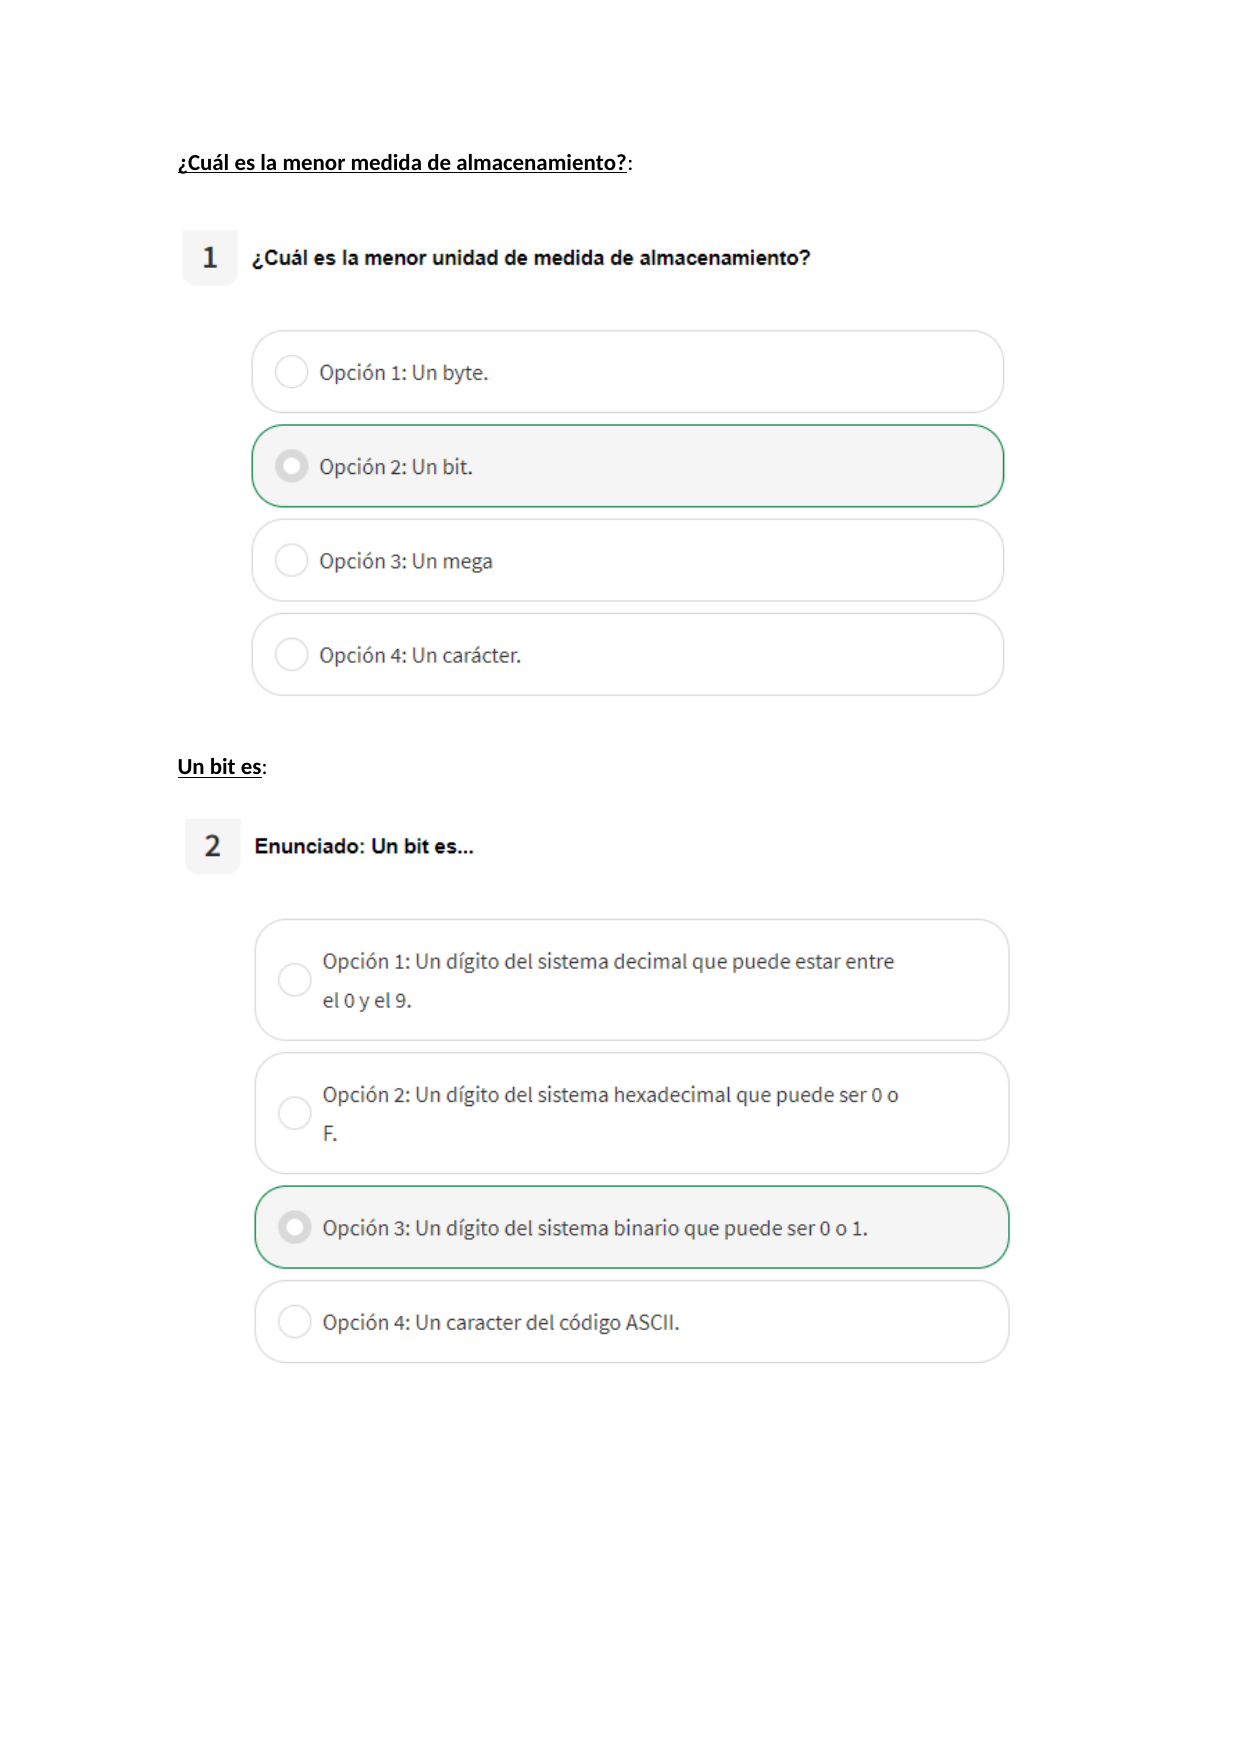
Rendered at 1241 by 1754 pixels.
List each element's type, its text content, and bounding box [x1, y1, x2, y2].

text Un bit es: [177, 752, 1063, 780]
text ¿Cuál es la menor medida de almacenamiento?: [177, 148, 1063, 176]
picture [177, 200, 1064, 728]
picture [177, 805, 1064, 1387]
